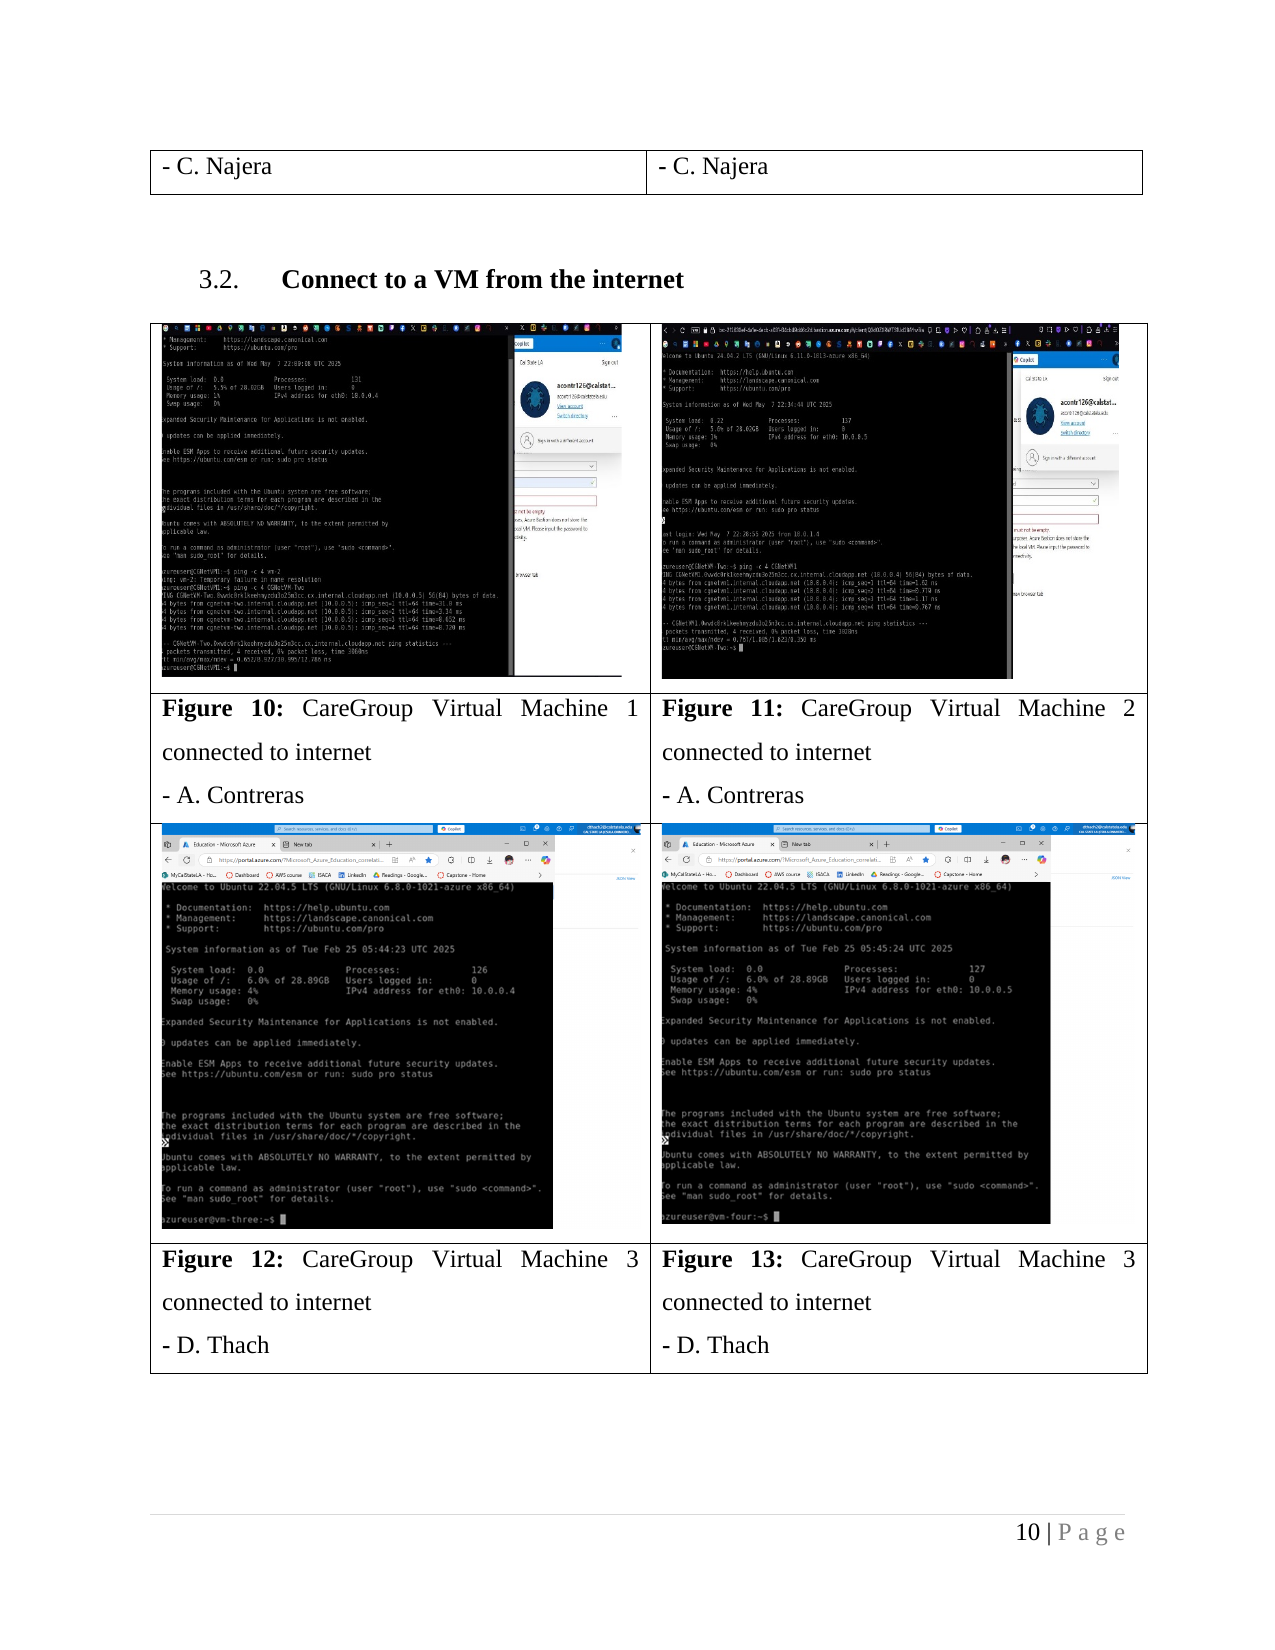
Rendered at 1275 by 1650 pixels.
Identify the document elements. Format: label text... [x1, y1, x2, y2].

picture [161, 823, 641, 1229]
subtitle Connect to a VM from the internet [199, 263, 1125, 294]
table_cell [647, 151, 1142, 194]
table_header [651, 324, 1147, 692]
table_header [151, 324, 650, 692]
table_cell [651, 824, 1147, 1243]
picture [661, 323, 1119, 679]
picture [161, 323, 622, 677]
table_cell Figure 13: CareGroup Virtual Machine 3 connected to internet - D. Thach [651, 1244, 1147, 1373]
table_cell Figure 12: CareGroup Virtual Machine 3 connected to internet - D. Thach [151, 1244, 650, 1373]
picture [661, 823, 1136, 1224]
table_cell Figure 11: CareGroup Virtual Machine 2 connected to internet - A. Contreras [651, 694, 1147, 823]
table_cell [151, 824, 650, 1243]
table_cell Figure 10: CareGroup Virtual Machine 1 connected to internet - A. Contreras [151, 694, 650, 823]
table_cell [151, 151, 646, 194]
